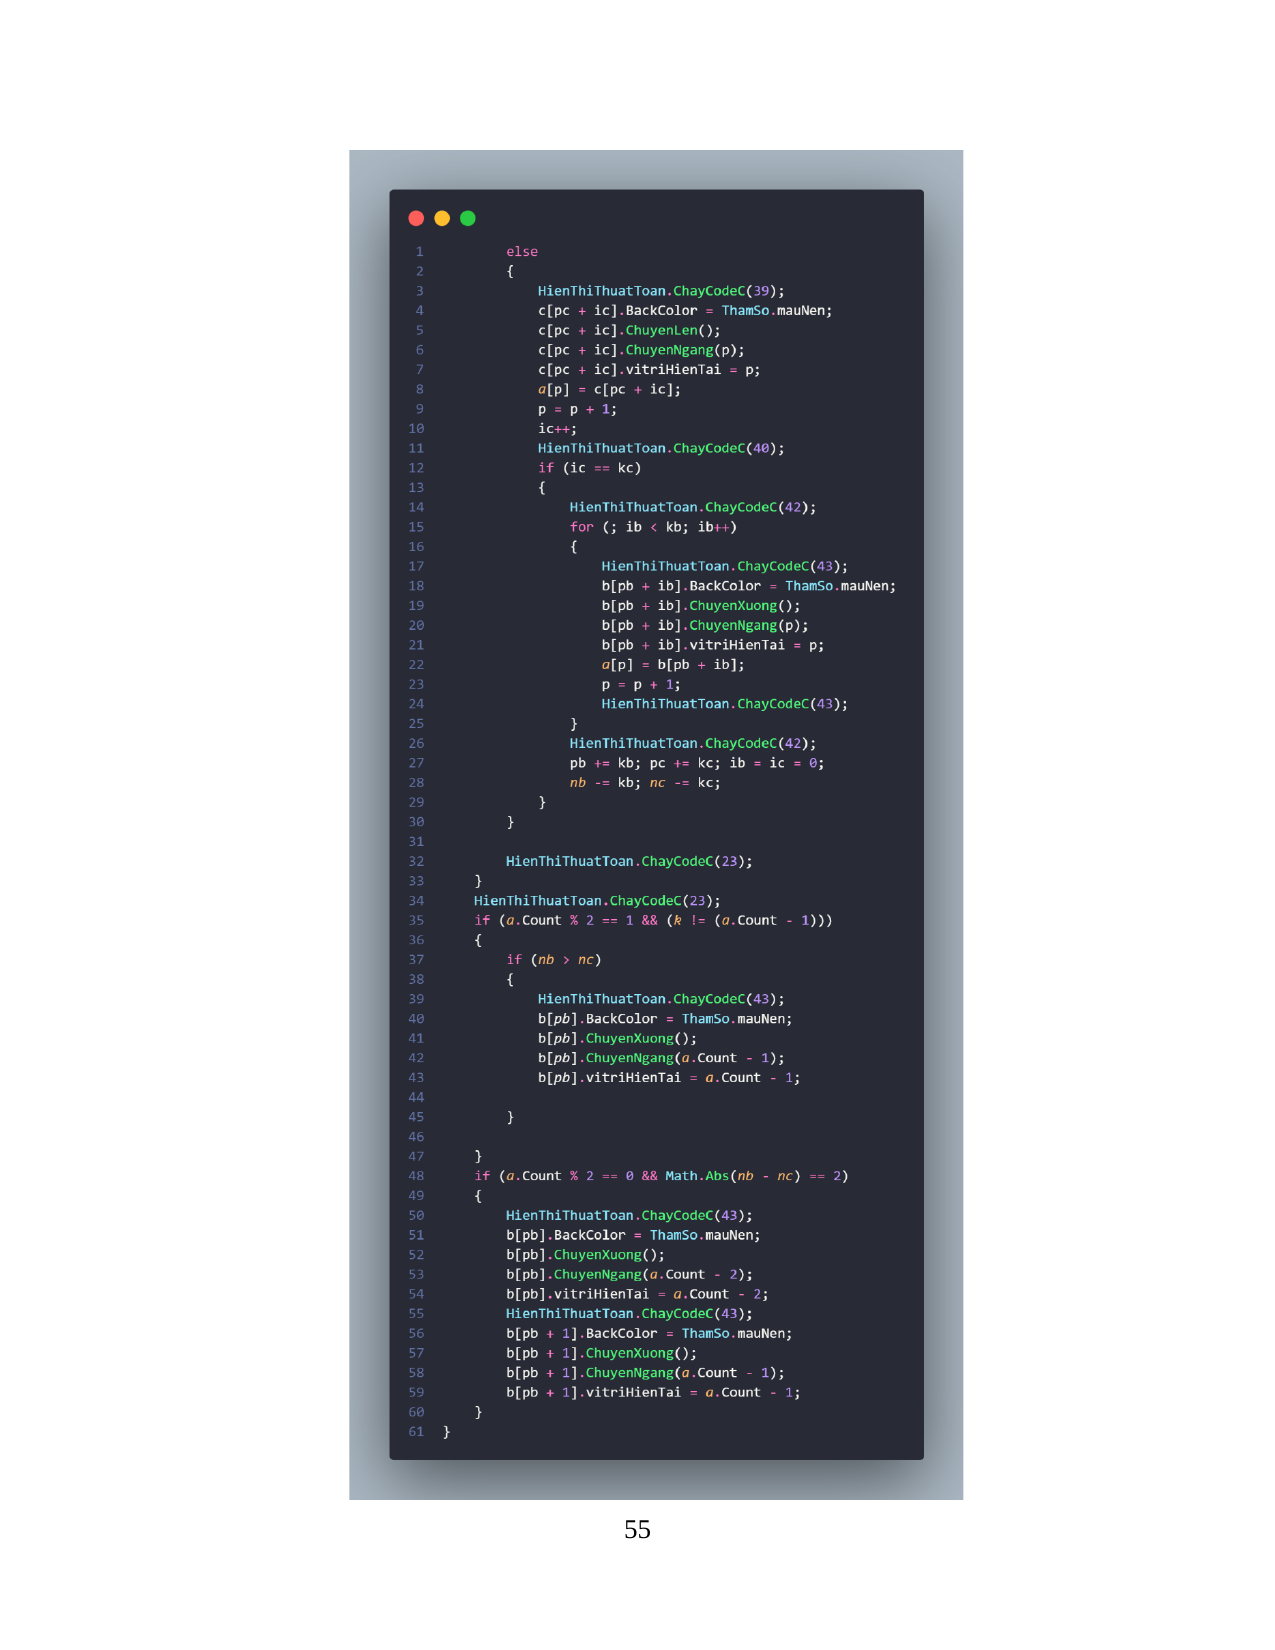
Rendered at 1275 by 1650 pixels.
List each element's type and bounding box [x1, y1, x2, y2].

picture [349, 150, 964, 1500]
